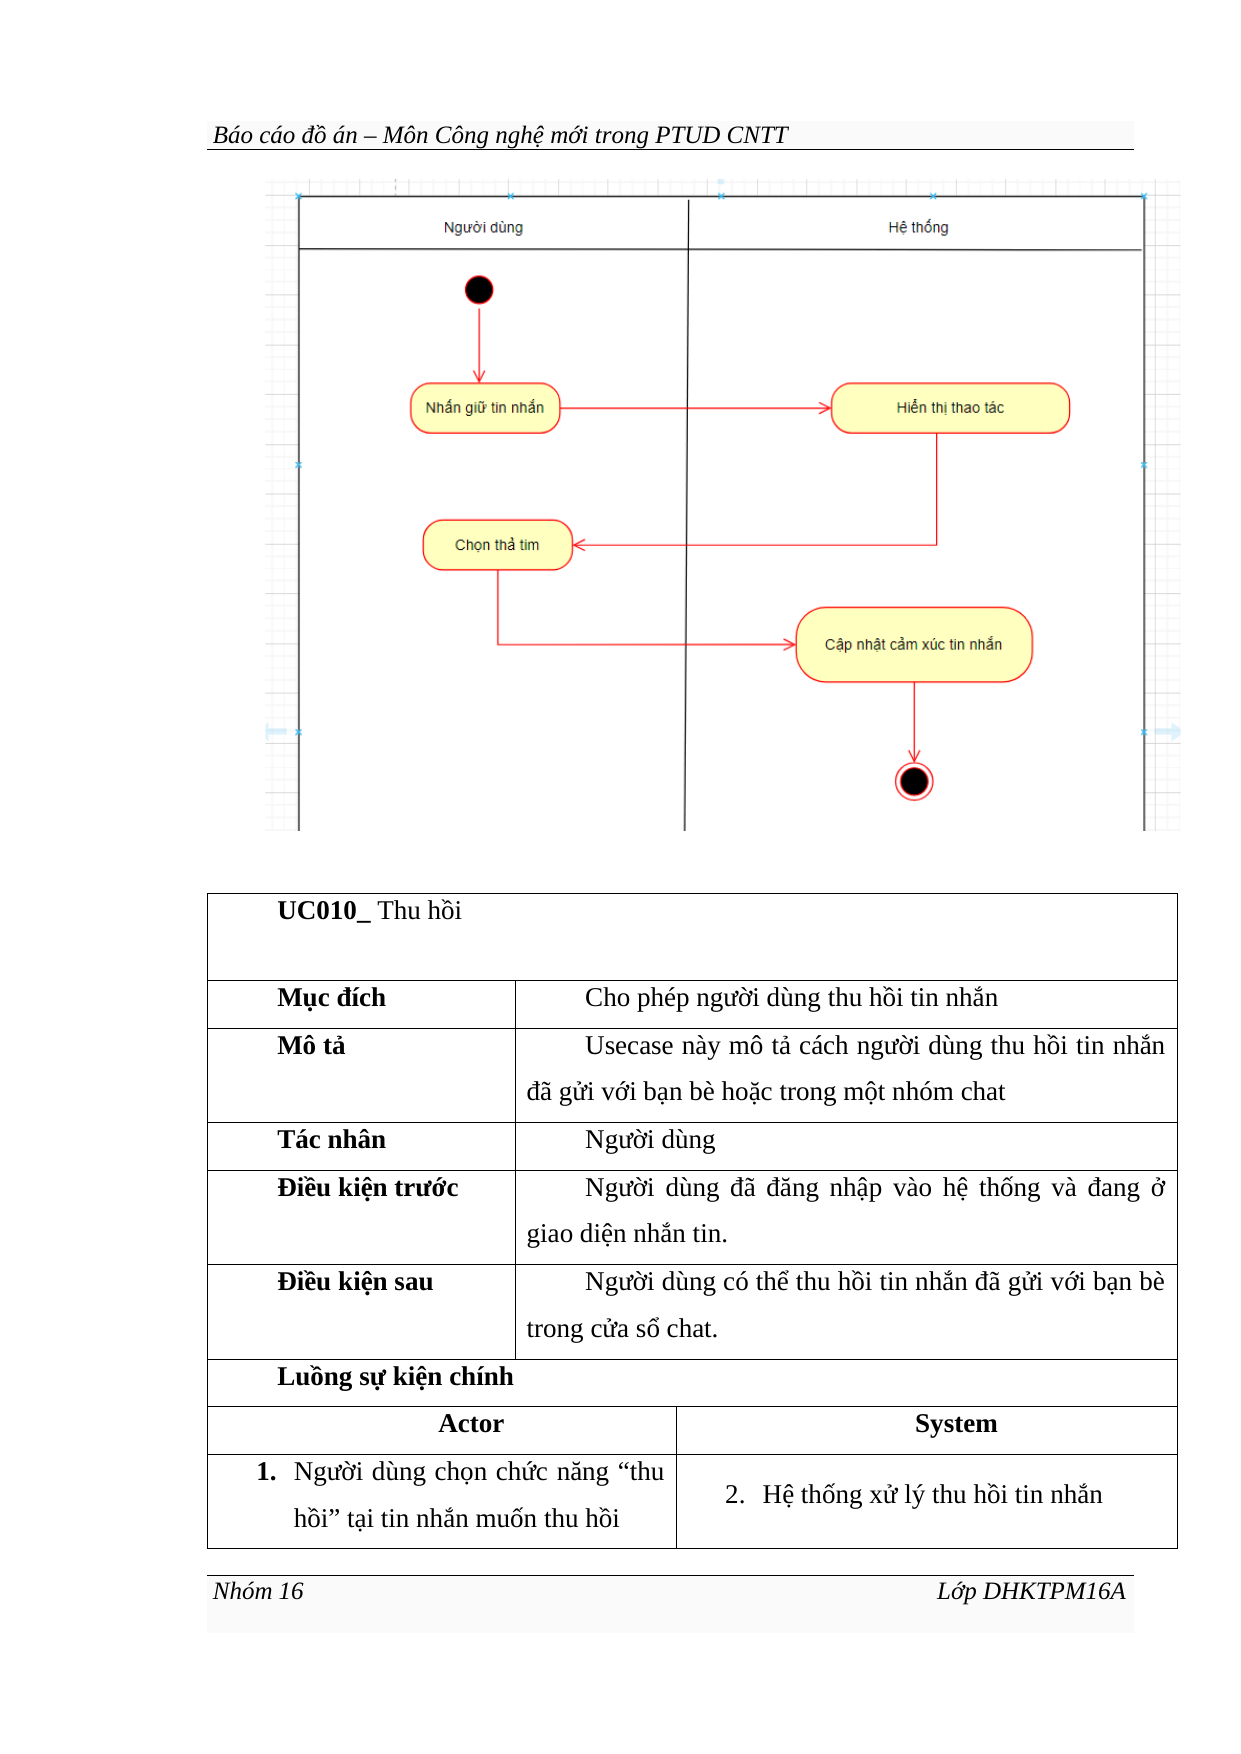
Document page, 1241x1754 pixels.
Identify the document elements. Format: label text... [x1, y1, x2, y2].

table_cell Tác nhân [208, 1123, 515, 1170]
table_cell Người dùng chọn chức năng “thu hồi” tại tin nhắn muốn thu hồi [208, 1455, 676, 1548]
table_cell Điều kiện trước [208, 1171, 515, 1264]
table_cell Người dùng [516, 1123, 1177, 1170]
picture [265, 179, 1181, 831]
table_cell Người dùng có thể thu hồi tin nhắn đã gửi với bạn bè trong cửa sổ chat. [516, 1265, 1177, 1358]
table_cell Điều kiện sau [208, 1265, 515, 1358]
table_cell Mục đích [208, 981, 515, 1028]
table_cell Mô tả [208, 1029, 515, 1122]
table_cell Hệ thống xử lý thu hồi tin nhắn [677, 1455, 1177, 1548]
table_cell Actor [208, 1407, 676, 1454]
table_cell Cho phép người dùng thu hồi tin nhắn [516, 981, 1177, 1028]
table_cell System [677, 1407, 1177, 1454]
table_header UC010_ Thu hồi [208, 894, 1177, 980]
table_cell Người dùng đã đăng nhập vào hệ thống và đang ở giao diện nhắn tin. [516, 1171, 1177, 1264]
table_cell Usecase này mô tả cách người dùng thu hồi tin nhắn đã gửi với bạn bè hoặc trong một nhóm chat [516, 1029, 1177, 1122]
table_cell Luồng sự kiện chính [208, 1360, 1177, 1406]
